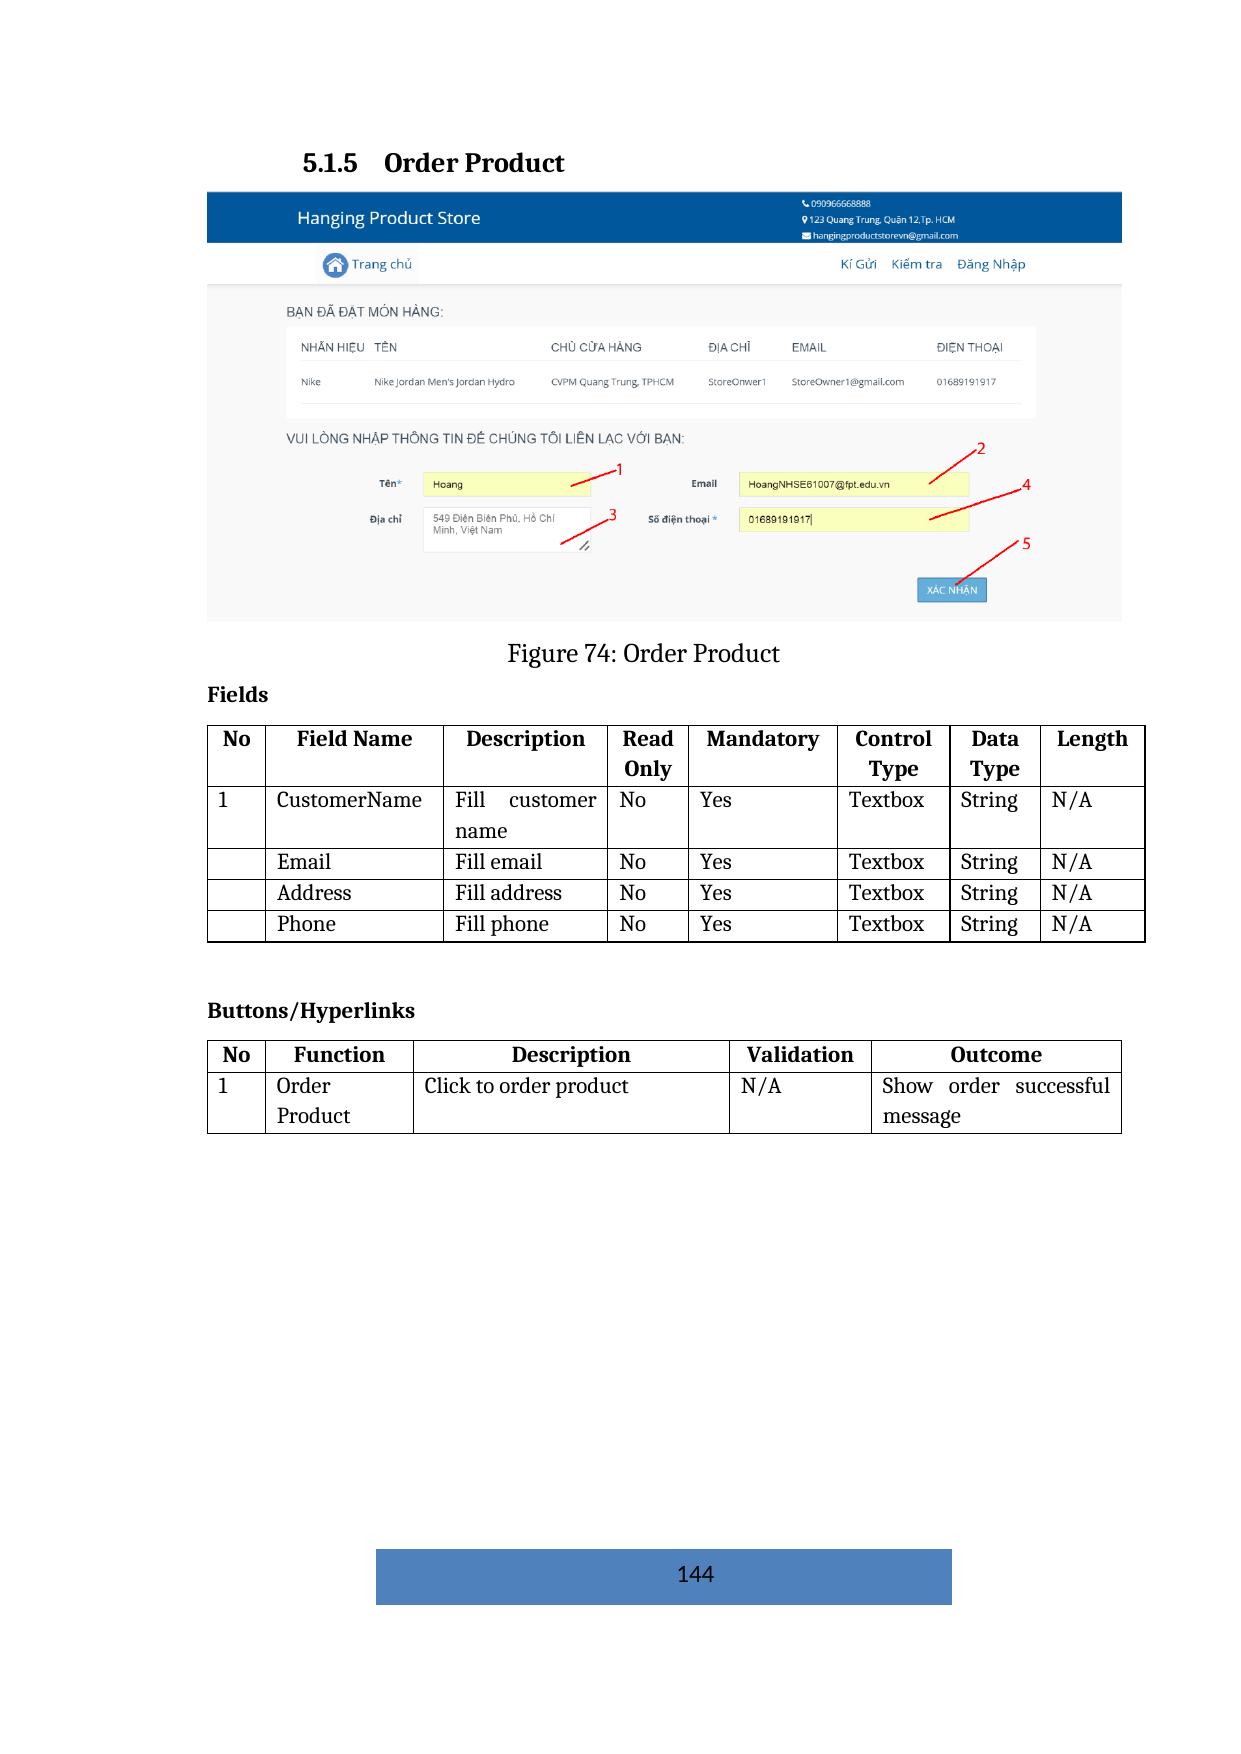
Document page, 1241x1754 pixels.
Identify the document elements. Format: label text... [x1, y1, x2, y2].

text Fields [207, 682, 1122, 708]
table_cell [208, 911, 265, 941]
table_cell [208, 849, 265, 879]
table_header Description [414, 1041, 729, 1072]
table_cell No [608, 880, 688, 910]
table_cell Textbox [838, 880, 949, 910]
table_cell Textbox [838, 911, 949, 941]
subtitle Order Product [303, 147, 1122, 179]
table_cell No [608, 911, 688, 941]
table_cell Fill email [444, 849, 607, 879]
table_header No [208, 726, 265, 786]
picture [207, 191, 1122, 622]
table_cell String [951, 880, 1040, 910]
table_cell Order Product [266, 1073, 413, 1133]
table_header Control Type [838, 726, 949, 786]
table_cell No [608, 849, 688, 879]
table_cell N/A [730, 1073, 871, 1133]
table_cell [208, 880, 265, 910]
table_header Length [1041, 726, 1144, 786]
table_cell Click to order product [414, 1073, 729, 1133]
table_header Outcome [872, 1041, 1121, 1072]
table_header Validation [730, 1041, 871, 1072]
table_cell N/A [1041, 849, 1144, 879]
table_header Mandatory [689, 726, 837, 786]
table_cell N/A [1041, 787, 1144, 848]
table_header Function [266, 1041, 413, 1072]
table_cell Yes [689, 849, 837, 879]
table_cell Email [266, 849, 443, 879]
table_header Field Name [266, 726, 443, 786]
table_cell N/A [1041, 911, 1144, 941]
table_cell Yes [689, 911, 837, 941]
table_cell Fill phone [444, 911, 607, 941]
table_header Data Type [951, 726, 1040, 786]
table_cell CustomerName [266, 787, 443, 848]
table_cell Textbox [838, 787, 949, 848]
table_header Read Only [608, 726, 688, 786]
table_cell String [951, 849, 1040, 879]
text Buttons/Hyperlinks [207, 998, 1122, 1024]
table_header No [208, 1041, 265, 1072]
table_cell 1 [208, 787, 265, 848]
table_cell Yes [689, 787, 837, 848]
table_cell Yes [689, 880, 837, 910]
table_cell No [608, 787, 688, 848]
table_cell Fill address [444, 880, 607, 910]
table_cell Phone [266, 911, 443, 941]
table_cell String [951, 911, 1040, 941]
table_cell Show order successful message [872, 1073, 1121, 1133]
table_cell String [951, 787, 1040, 848]
table_cell Address [266, 880, 443, 910]
table_header Description [444, 726, 607, 786]
table_cell N/A [1041, 880, 1144, 910]
table_cell Textbox [838, 849, 949, 879]
table_cell 1 [208, 1073, 265, 1133]
table_cell Fill customer name [444, 787, 607, 848]
